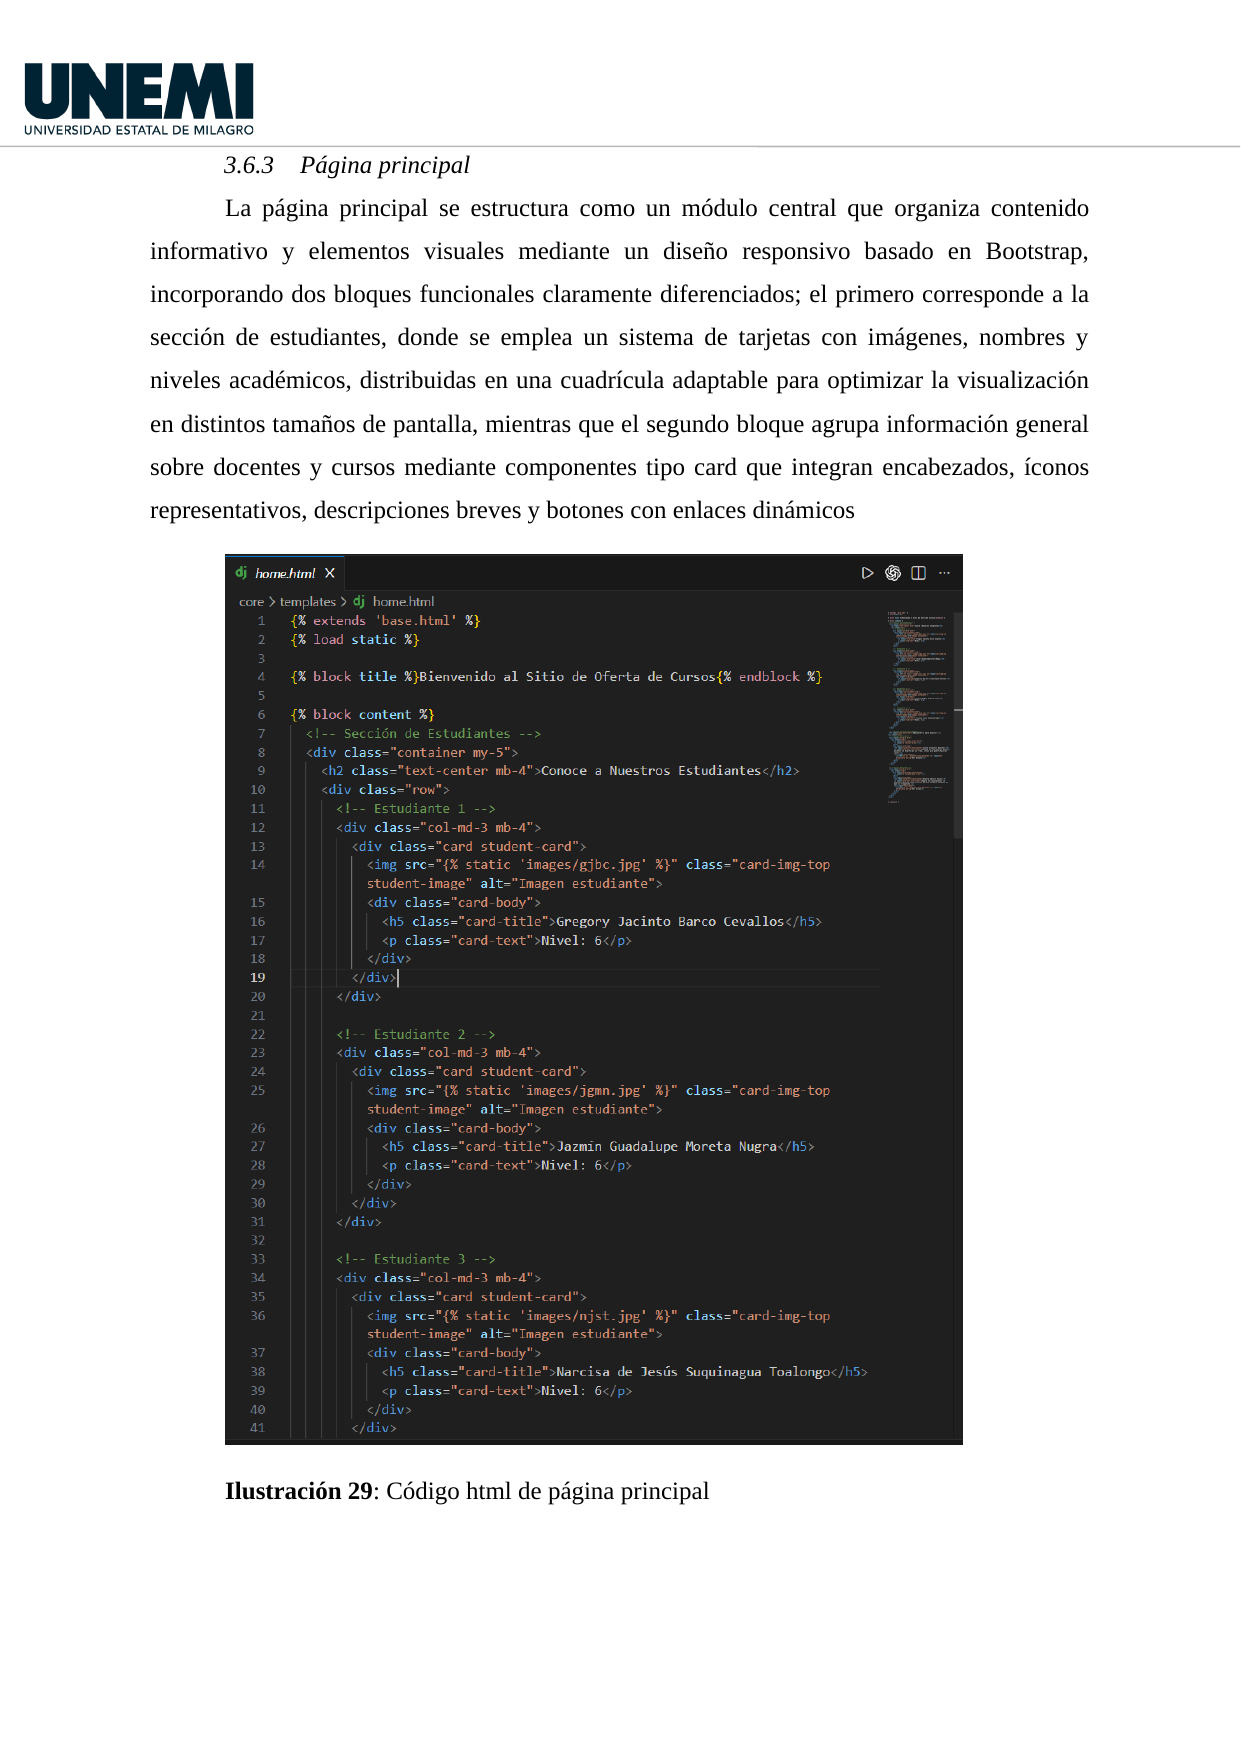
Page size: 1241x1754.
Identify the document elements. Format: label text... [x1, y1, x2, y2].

text Ilustración 29: Código html de página principal [150, 1476, 1090, 1505]
text La página principal se estructura como un módulo central que organiza contenido informativo y elementos visuales mediante un diseño responsivo basado en Bootstrap, incorporando dos bloques funcionales claramente diferenciados; el primero corresponde a la sección de estudiantes, donde se emplea un sistema de tarjetas con imágenes, nombres y niveles académicos, distribuidas en una cuadrícula adaptable para optimizar la visualización en distintos tamaños de pantalla, mientras que el segundo bloque agrupa información general sobre docentes y cursos mediante componentes tipo card que integran encabezados, íconos representativos, descripciones breves y botones con enlaces dinámicos [150, 193, 1090, 524]
picture [23, 52, 254, 145]
list Página principal [224, 150, 1090, 179]
picture [225, 554, 963, 1445]
